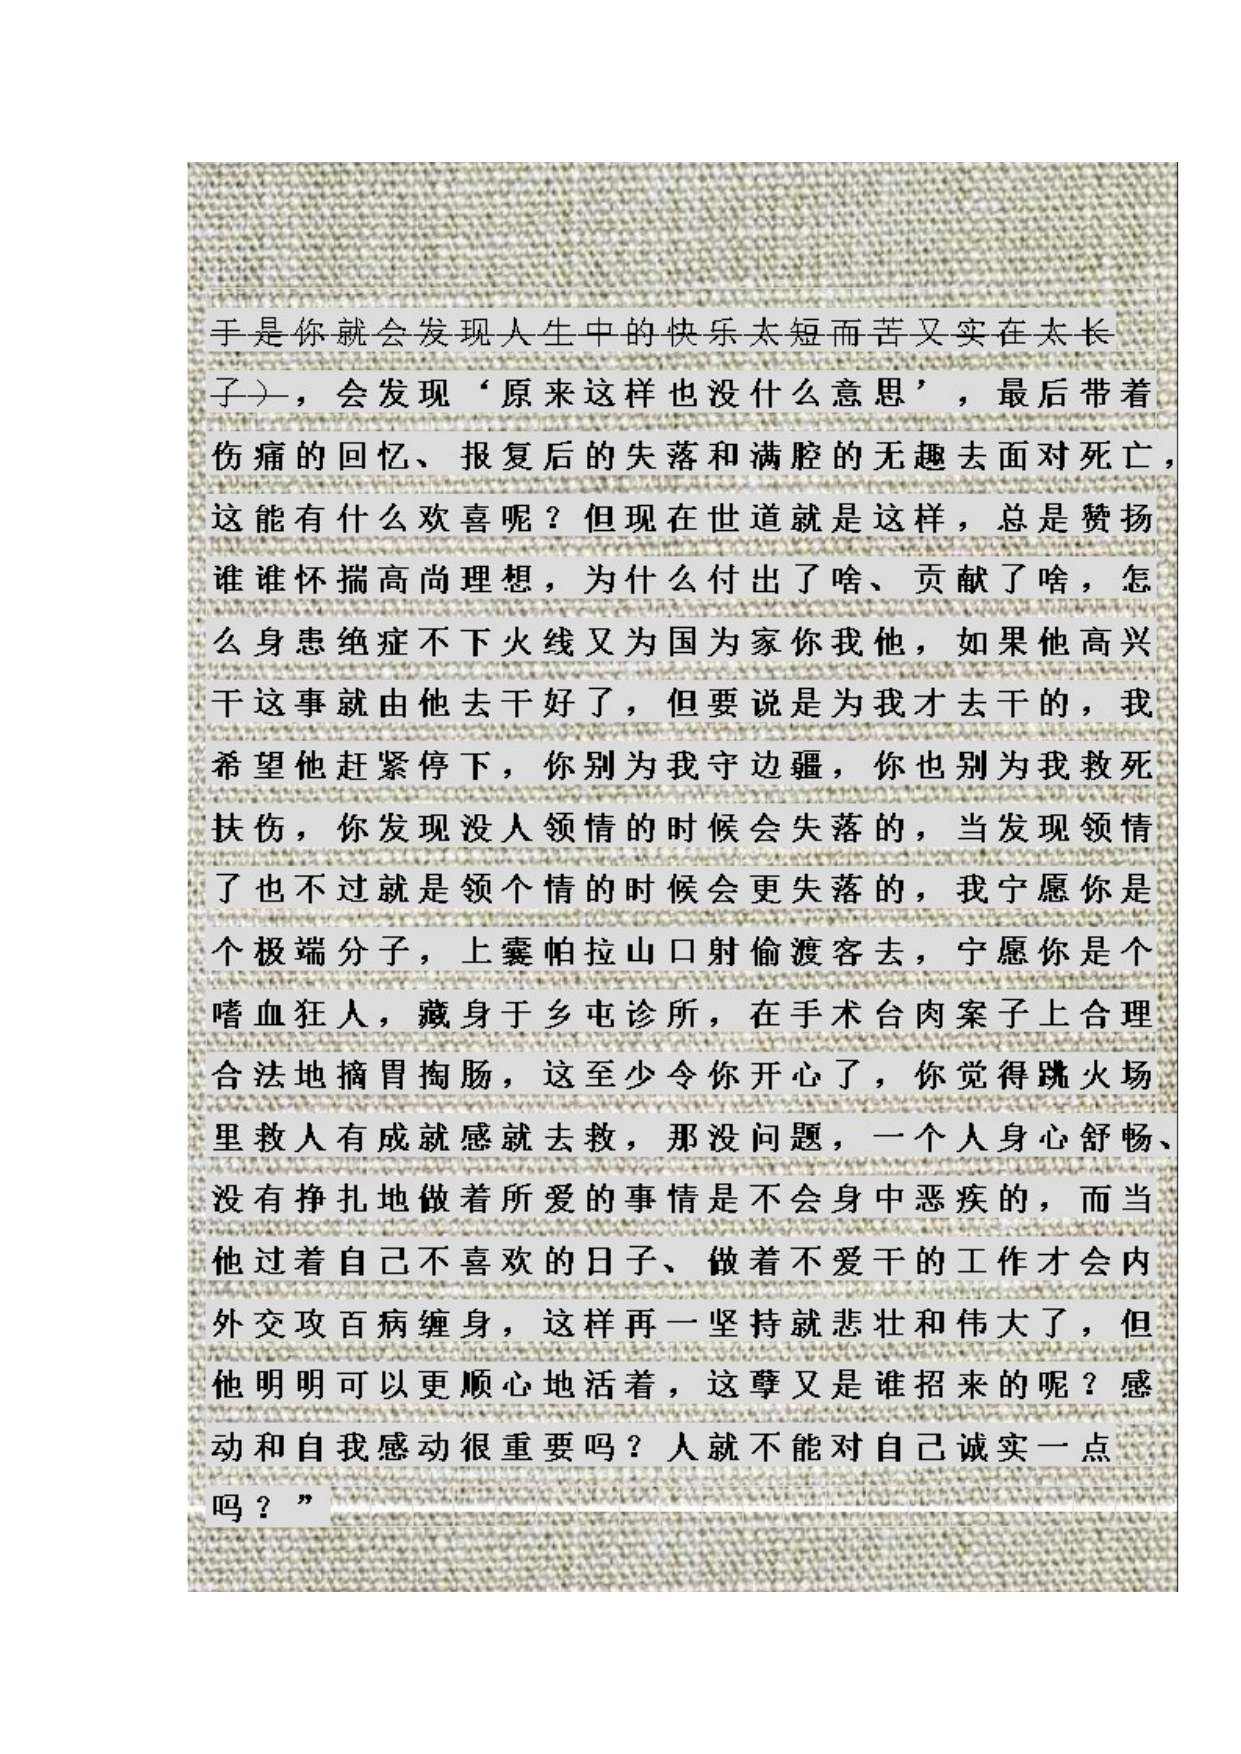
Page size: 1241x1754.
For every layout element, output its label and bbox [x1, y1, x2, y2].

picture [187, 162, 1179, 1592]
